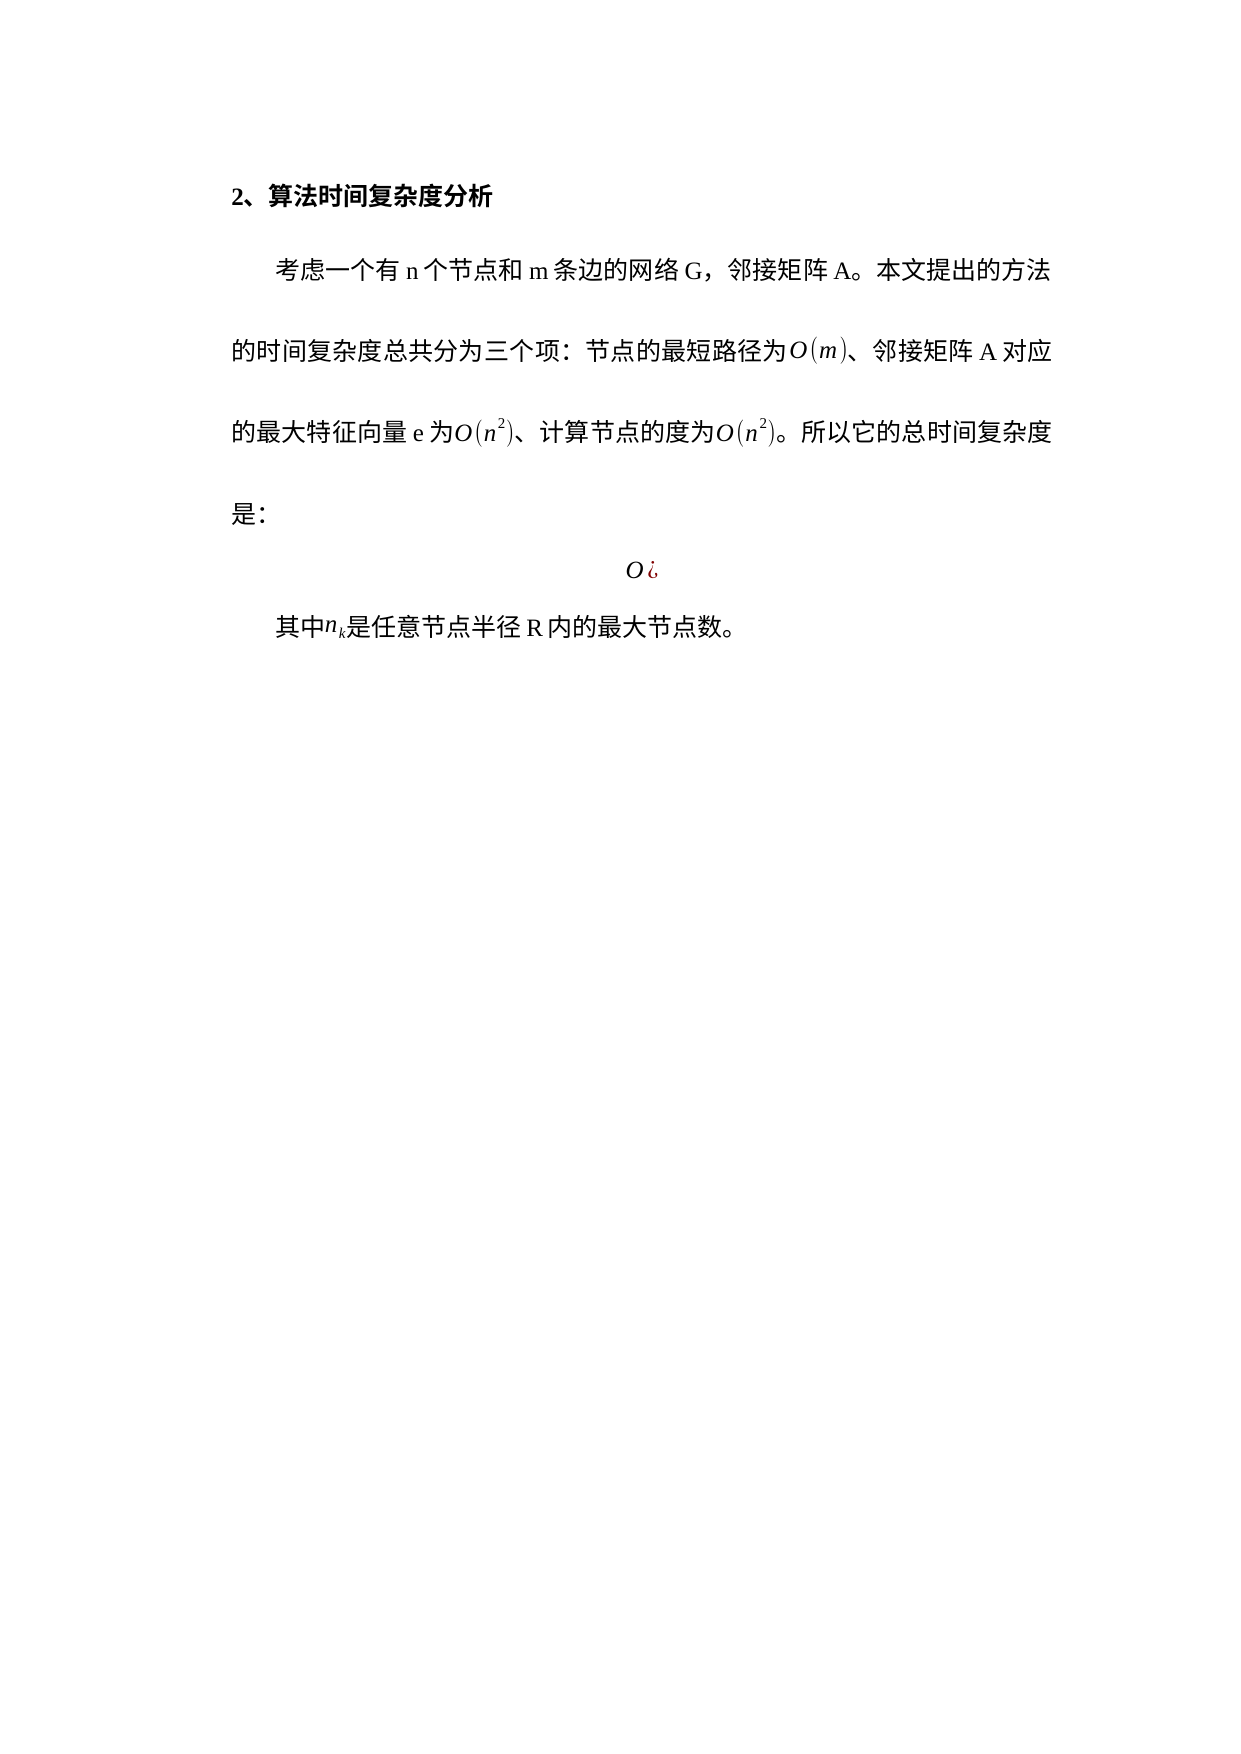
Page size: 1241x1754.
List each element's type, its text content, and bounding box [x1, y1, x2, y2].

text 其中是任意节点半径R内的最大节点数。 [231, 593, 1053, 658]
text 2、算法时间复杂度分析 [187, 162, 1053, 227]
text 考虑一个有n个节点和m条边的网络G，邻接矩阵A。本文提出的方法的时间复杂度总共分为三个项：节点的最短路径为、邻接矩阵A对应的最大特征向量e为、计算节点的度为。所以它的总时间复杂度是： [231, 236, 1053, 545]
